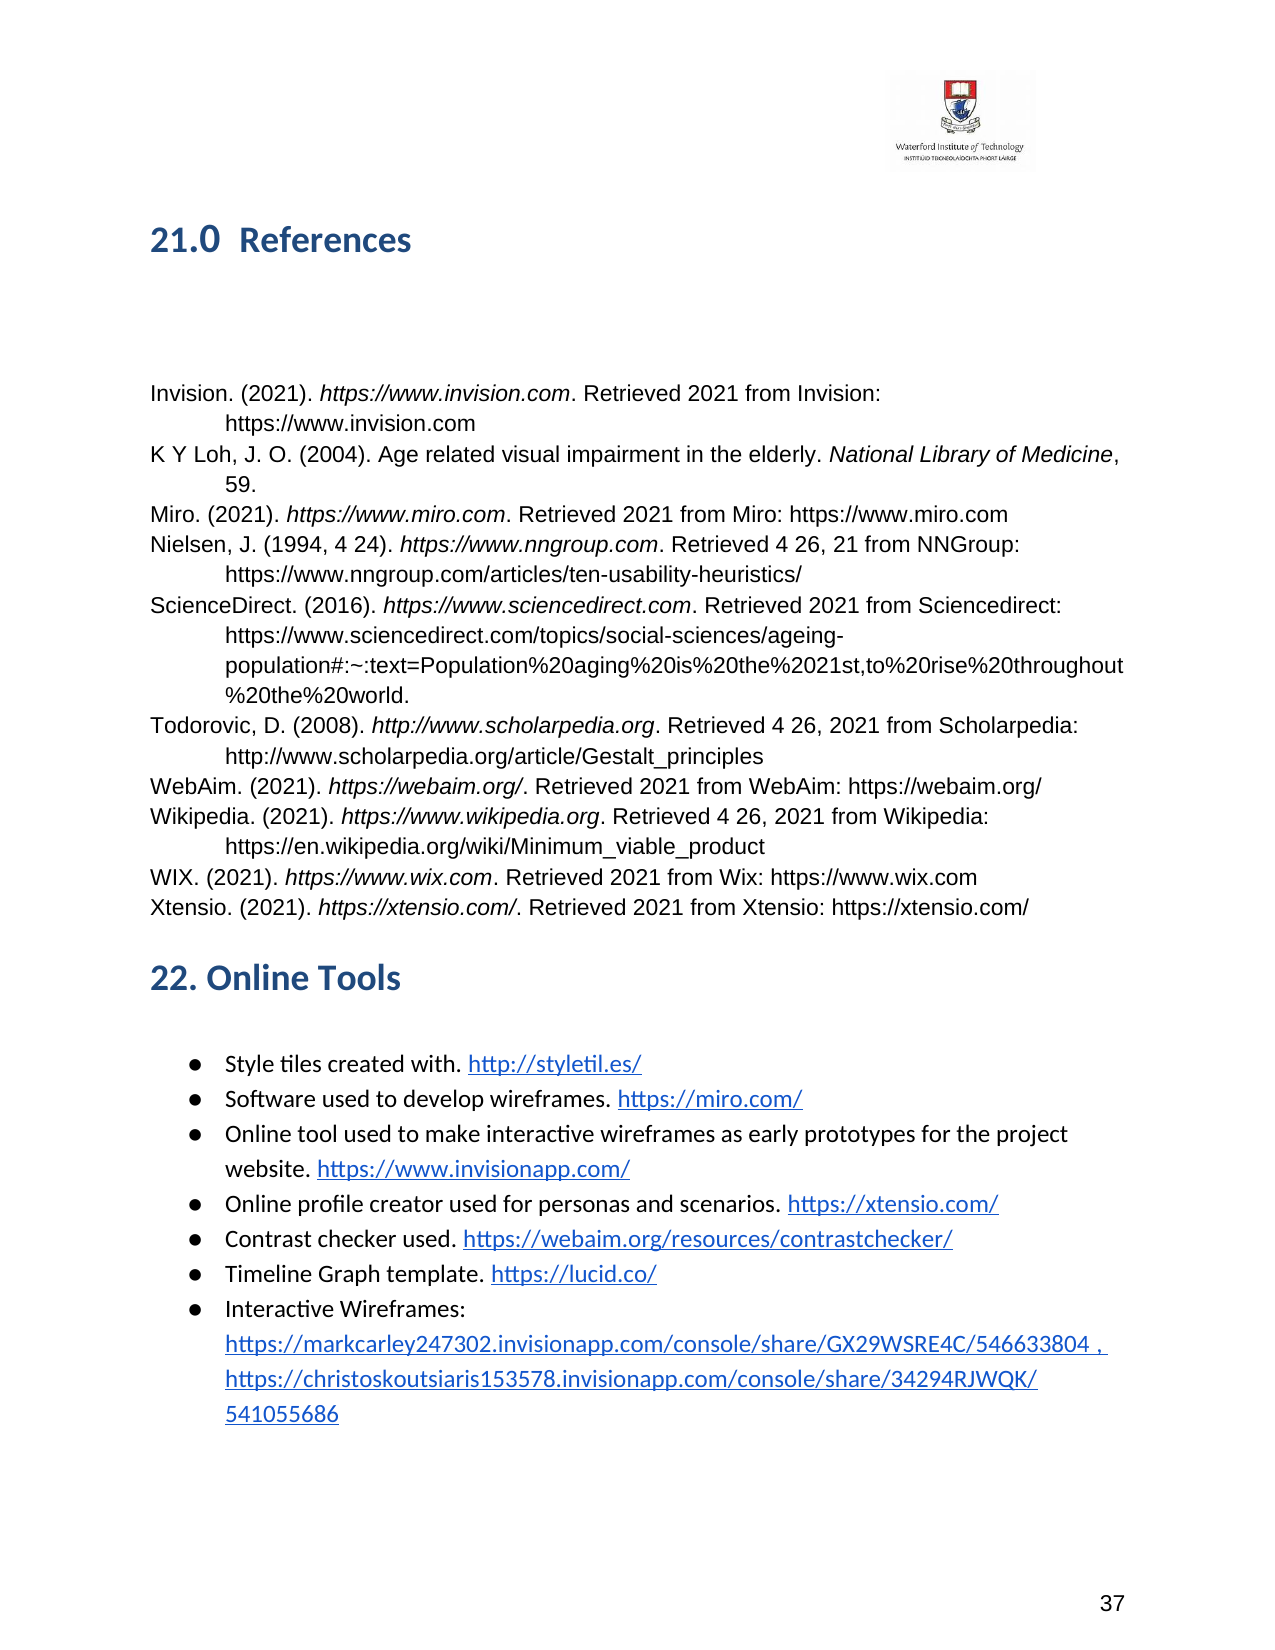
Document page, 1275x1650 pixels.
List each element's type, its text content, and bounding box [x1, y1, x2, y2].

list Style tiles created with. http://styletil.es/ [187, 1048, 1125, 1078]
text https://christoskoutsiaris153578.invisionapp.com/console/share/34294RJWQK/541055686 [225, 1363, 1125, 1428]
list Contrast checker used. https://webaim.org/resources/contrastchecker/ [187, 1223, 1125, 1253]
list Interactive Wireframes: https://markcarley247302.invisionapp.com/console/share/GX29WSRE4C/546633804 , [187, 1293, 1125, 1358]
list Online tool used to make interactive wireframes as early prototypes for the project website. https://www.invisionapp.com/ [187, 1118, 1125, 1183]
list Online profile creator used for personas and scenarios. https://xtensio.com/ [187, 1188, 1125, 1218]
list Timeline Graph template. https://lucid.co/ [187, 1258, 1125, 1288]
subtitle 21.0 References [150, 212, 1125, 263]
list Software used to develop wireframes. https://miro.com/ [187, 1083, 1125, 1113]
picture [885, 70, 1037, 172]
